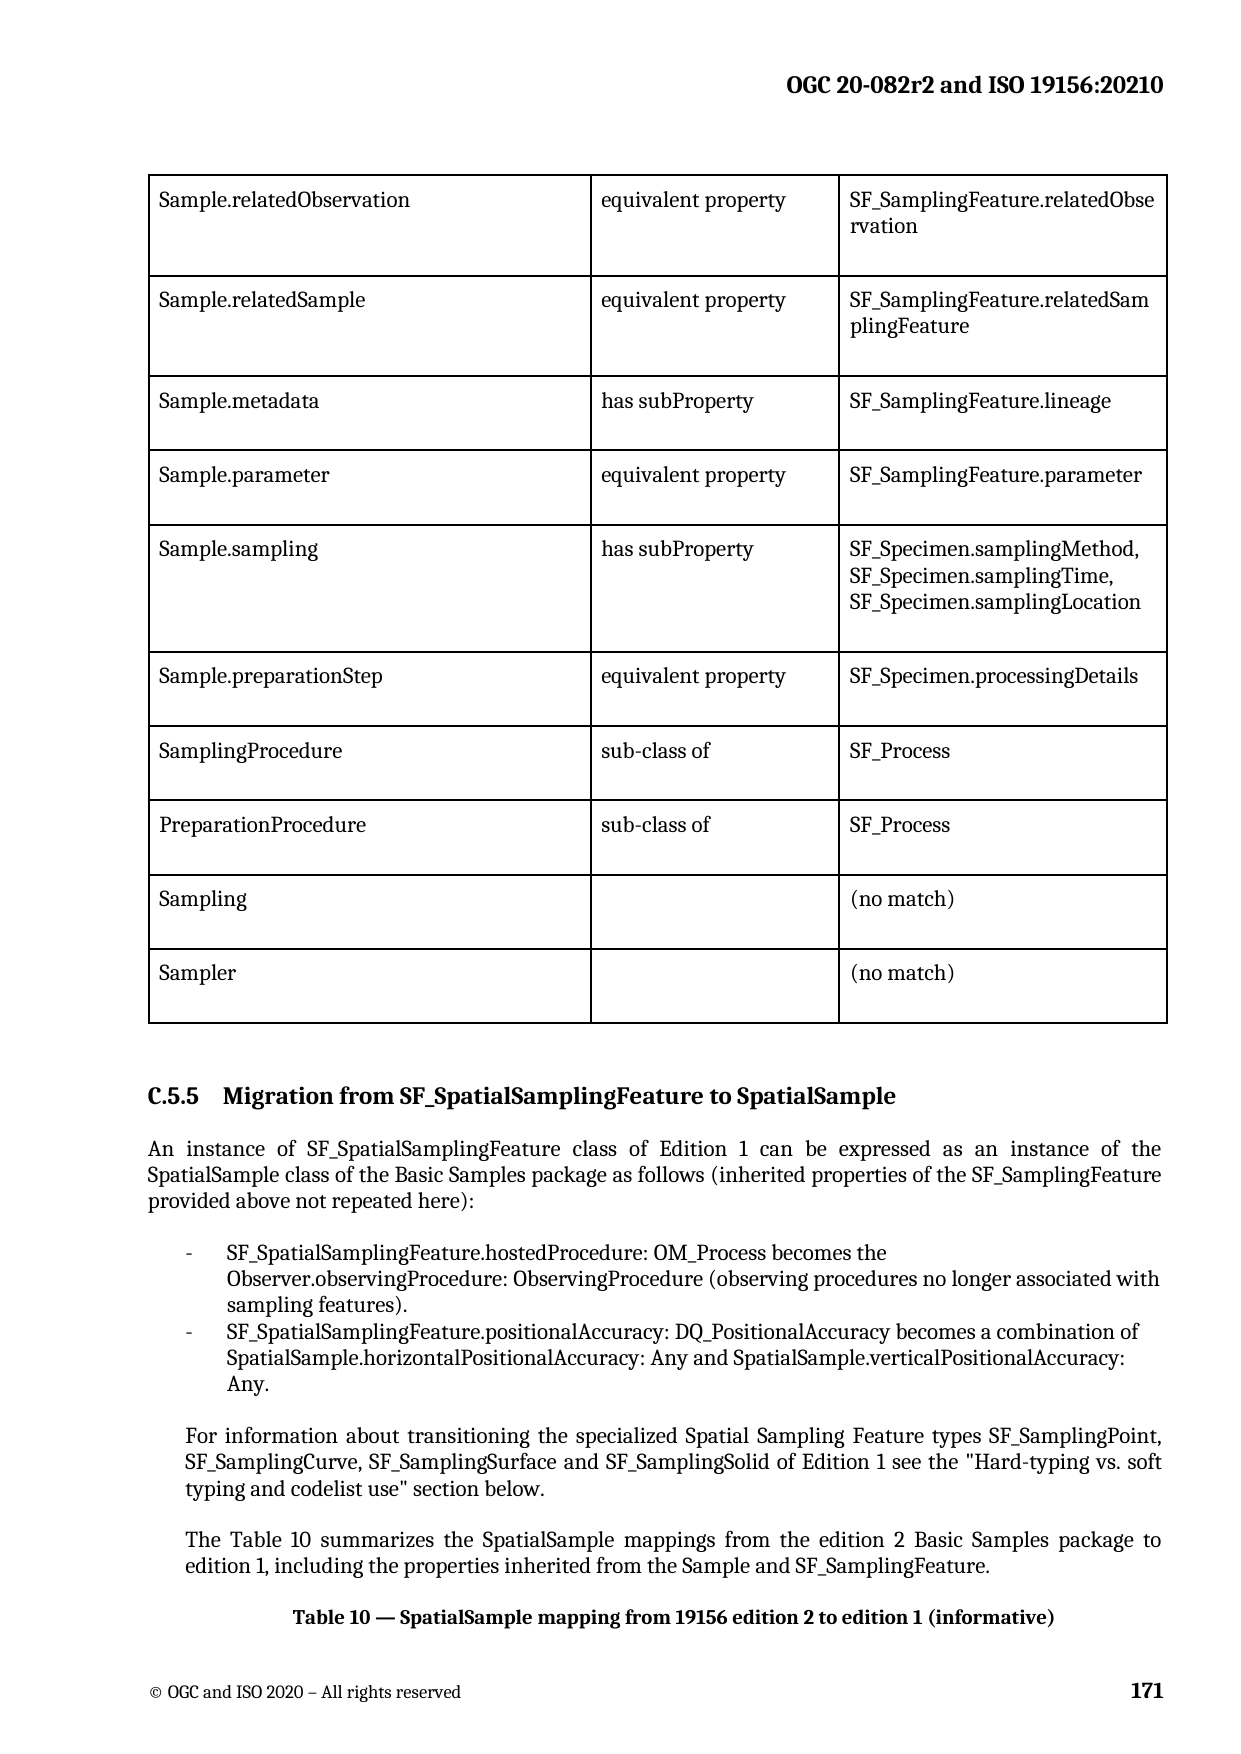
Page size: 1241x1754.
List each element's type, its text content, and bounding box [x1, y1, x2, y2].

text For information about transitioning the specialized Spatial Sampling Feature types SF_SamplingPoint, SF_SamplingCurve, SF_SamplingSurface and SF_SamplingSolid of Edition 1 see the "Hard-typing vs. soft typing and codelist use" section below. [185, 1423, 1163, 1502]
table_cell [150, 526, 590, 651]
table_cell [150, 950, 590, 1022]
list SF_SpatialSamplingFeature.positionalAccuracy: DQ_PositionalAccuracy becomes a combination of SpatialSample.horizontalPositionalAccuracy: Any and SpatialSample.verticalPositionalAccuracy: Any. [185, 1318, 1163, 1398]
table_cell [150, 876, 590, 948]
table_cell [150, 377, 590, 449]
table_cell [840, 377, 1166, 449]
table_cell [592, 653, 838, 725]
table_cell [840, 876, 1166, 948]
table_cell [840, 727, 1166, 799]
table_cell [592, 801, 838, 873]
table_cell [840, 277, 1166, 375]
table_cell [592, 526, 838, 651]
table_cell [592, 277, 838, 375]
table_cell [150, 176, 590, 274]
list SF_SpatialSamplingFeature.hostedProcedure: OM_Process becomes the Observer.observingProcedure: ObservingProcedure (observing procedures no longer associated with sampling features). [185, 1239, 1163, 1318]
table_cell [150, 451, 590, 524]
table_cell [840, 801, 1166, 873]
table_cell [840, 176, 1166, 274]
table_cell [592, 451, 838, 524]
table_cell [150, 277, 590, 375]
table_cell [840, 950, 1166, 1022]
text Migration from SF_SpatialSamplingFeature to SpatialSample [148, 1082, 1163, 1110]
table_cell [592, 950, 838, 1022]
text The Table 10 summarizes the SpatialSample mappings from the edition 2 Basic Samples package to edition 1, including the properties inherited from the Sample and SF_SamplingFeature. [185, 1527, 1163, 1579]
text Table 10 — SpatialSample mapping from 19156 edition 2 to edition 1 (informative) [185, 1604, 1163, 1629]
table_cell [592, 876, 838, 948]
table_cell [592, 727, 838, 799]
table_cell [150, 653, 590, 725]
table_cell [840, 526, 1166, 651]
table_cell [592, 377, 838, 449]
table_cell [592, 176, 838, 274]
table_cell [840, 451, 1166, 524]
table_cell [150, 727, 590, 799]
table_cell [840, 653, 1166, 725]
text An instance of SF_SpatialSamplingFeature class of Edition 1 can be expressed as an instance of the SpatialSample class of the Basic Samples package as follows (inherited properties of the SF_SamplingFeature provided above not repeated here): [148, 1135, 1163, 1214]
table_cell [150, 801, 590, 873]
